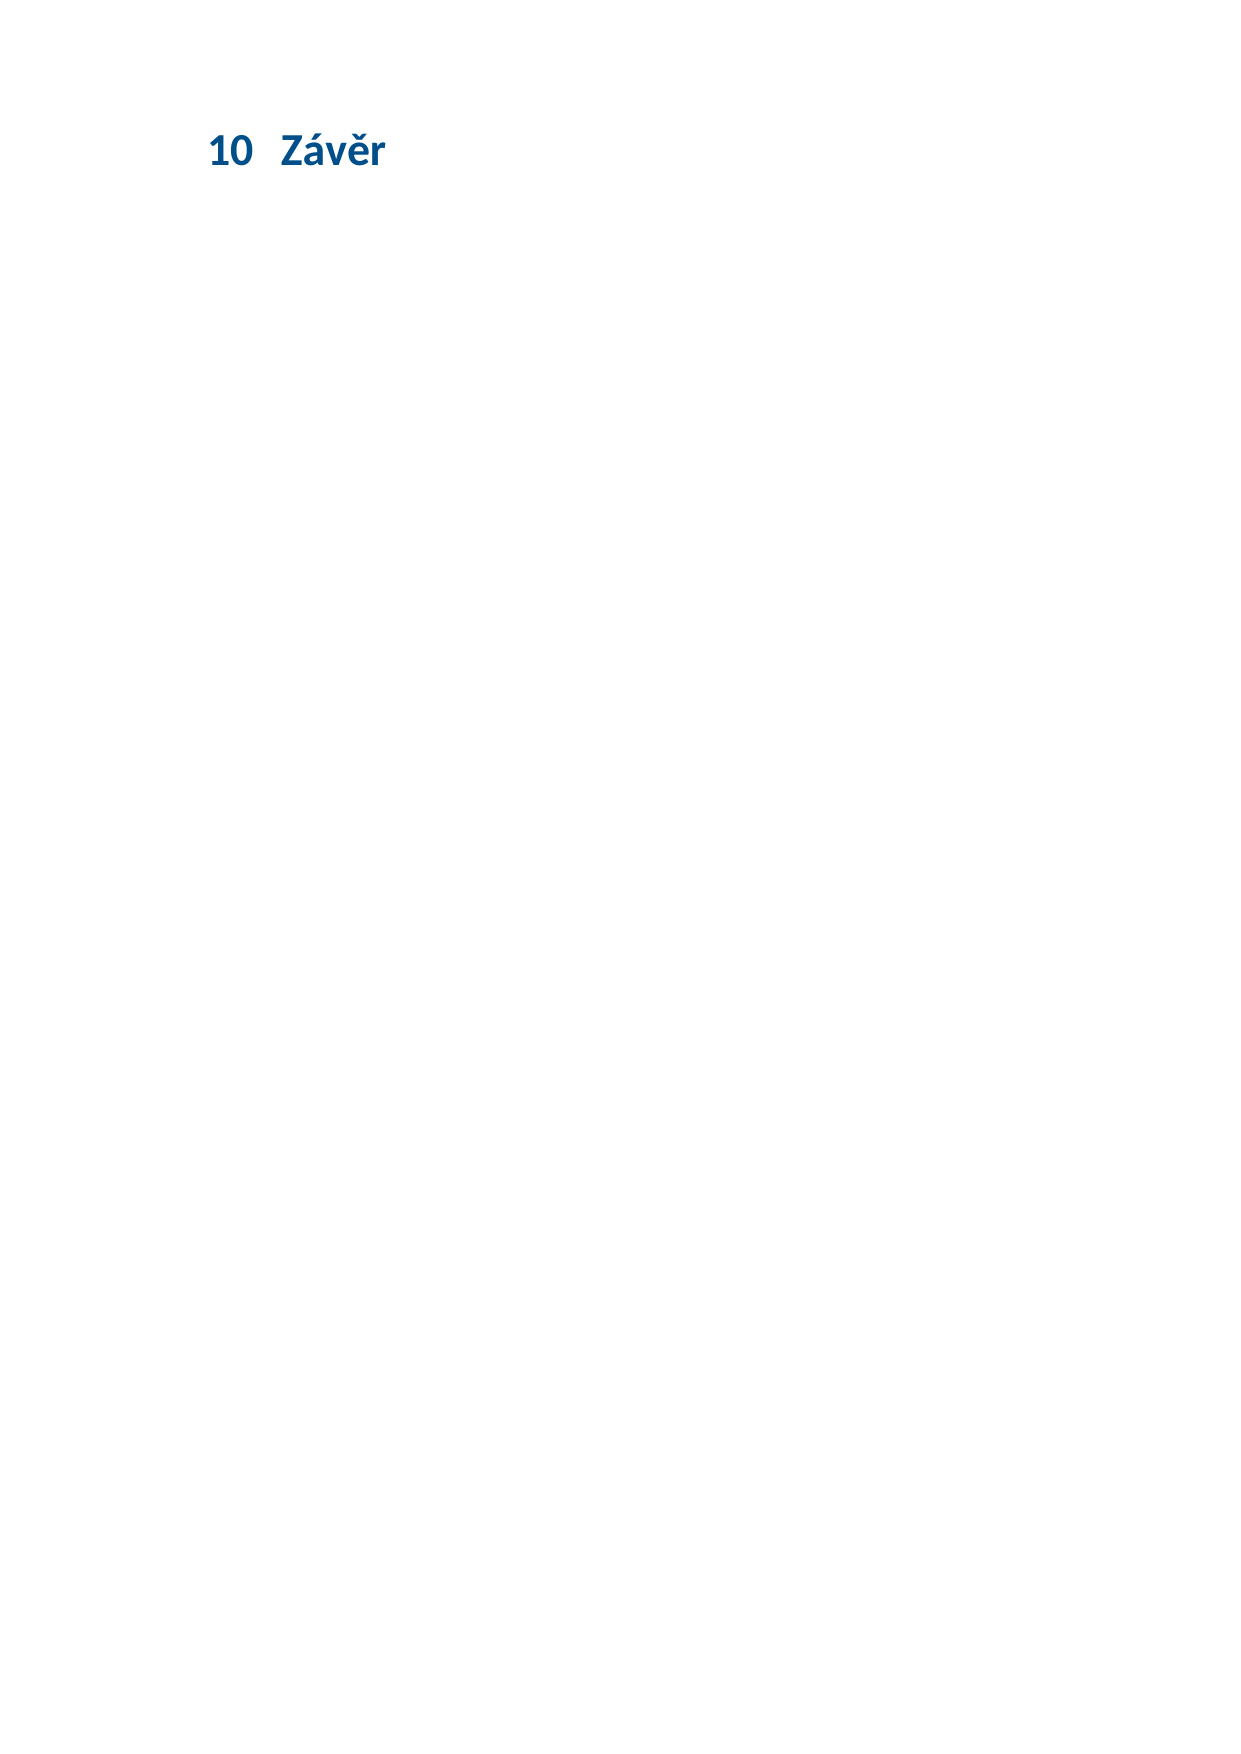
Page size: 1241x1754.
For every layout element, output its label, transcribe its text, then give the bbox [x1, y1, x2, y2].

subtitle Závěr [207, 121, 1122, 176]
